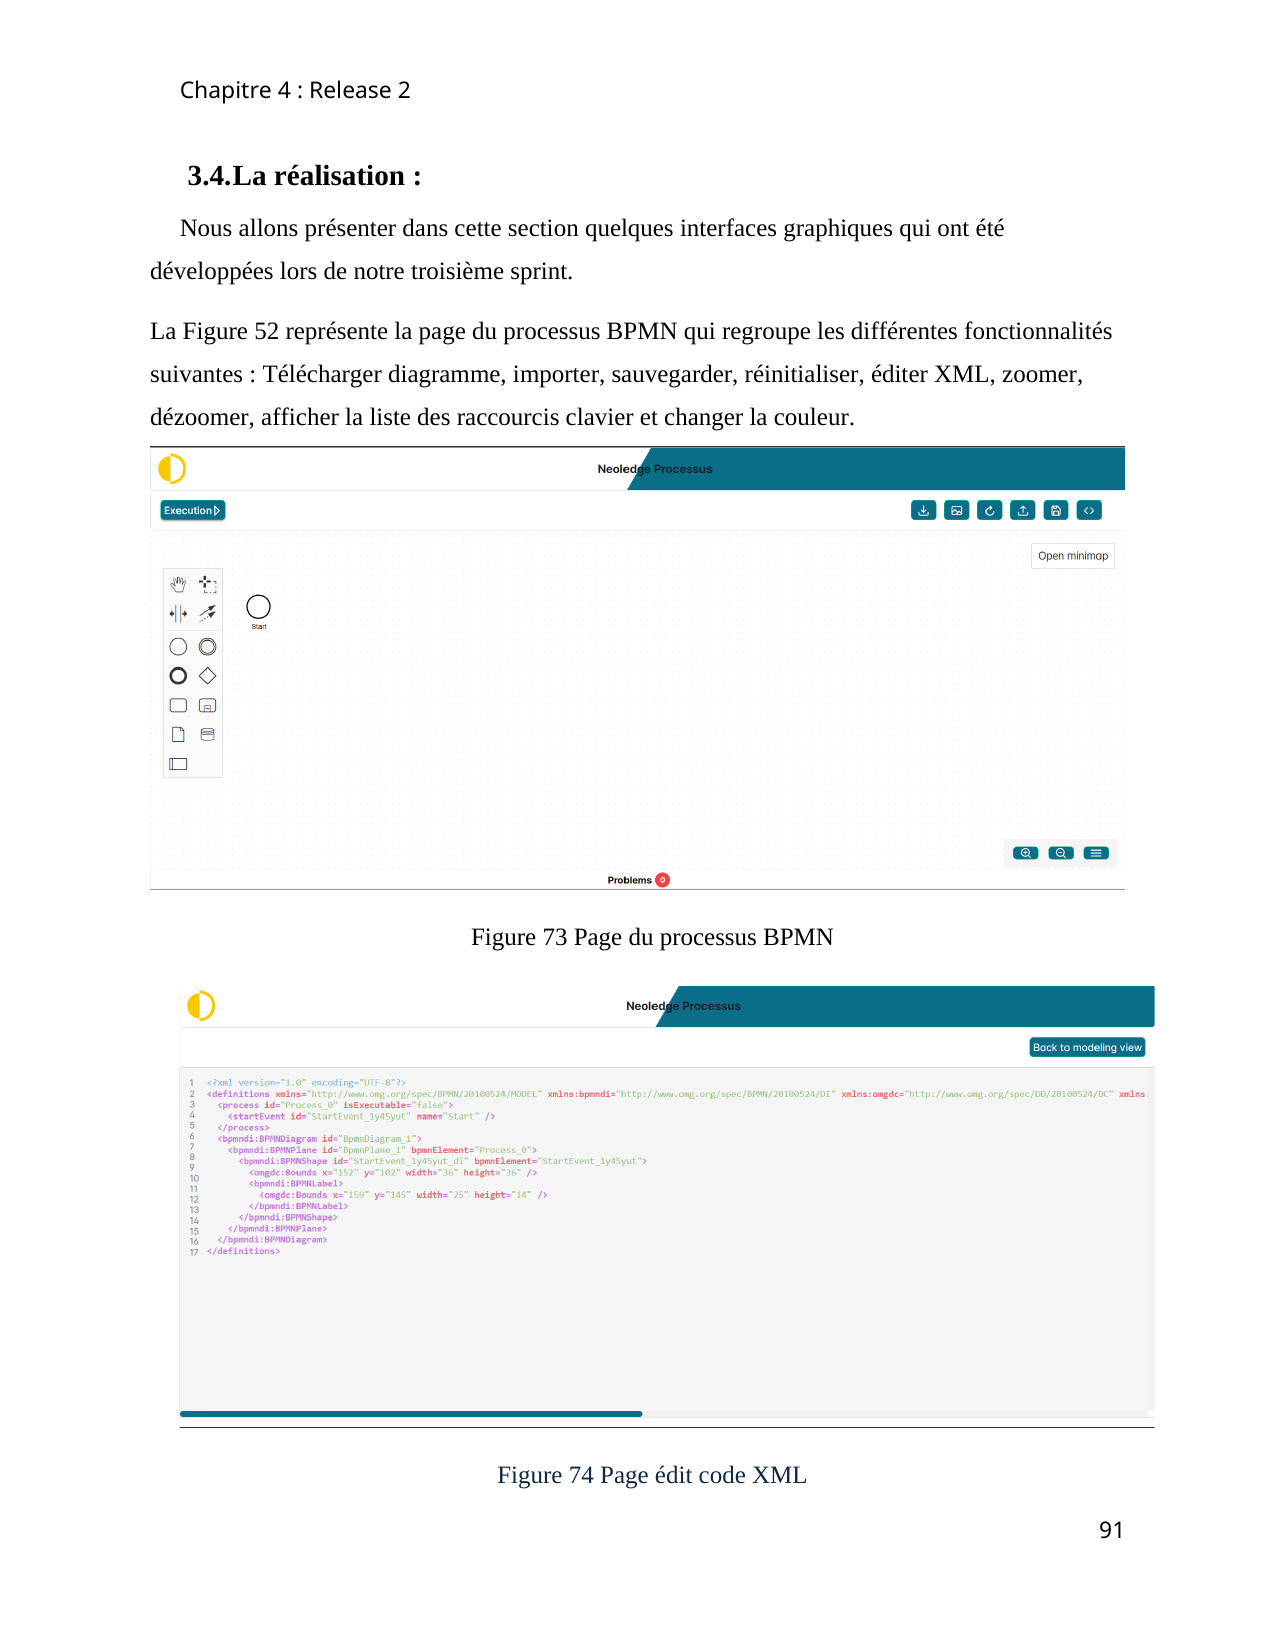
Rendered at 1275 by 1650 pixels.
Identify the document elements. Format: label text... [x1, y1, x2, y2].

text La Figure 52 représente la page du processus BPMN qui regroupe les différentes fonctionnalités suivantes : Télécharger diagramme, importer, sauvegarder, réinitialiser, éditer XML, zoomer, dézoomer, afficher la liste des raccourcis clavier et changer la couleur. [150, 316, 1125, 446]
picture [179, 986, 1155, 1428]
text Nous allons présenter dans cette section quelques interfaces graphiques qui ont été développées lors de notre troisième sprint. [150, 213, 1125, 285]
text Figure 74 Page édit code XML [150, 1460, 1125, 1488]
subtitle La réalisation : [187, 158, 1125, 192]
picture [642, 468, 650, 474]
picture [150, 446, 1125, 890]
text Figure 73 Page du processus BPMN [150, 922, 1125, 951]
